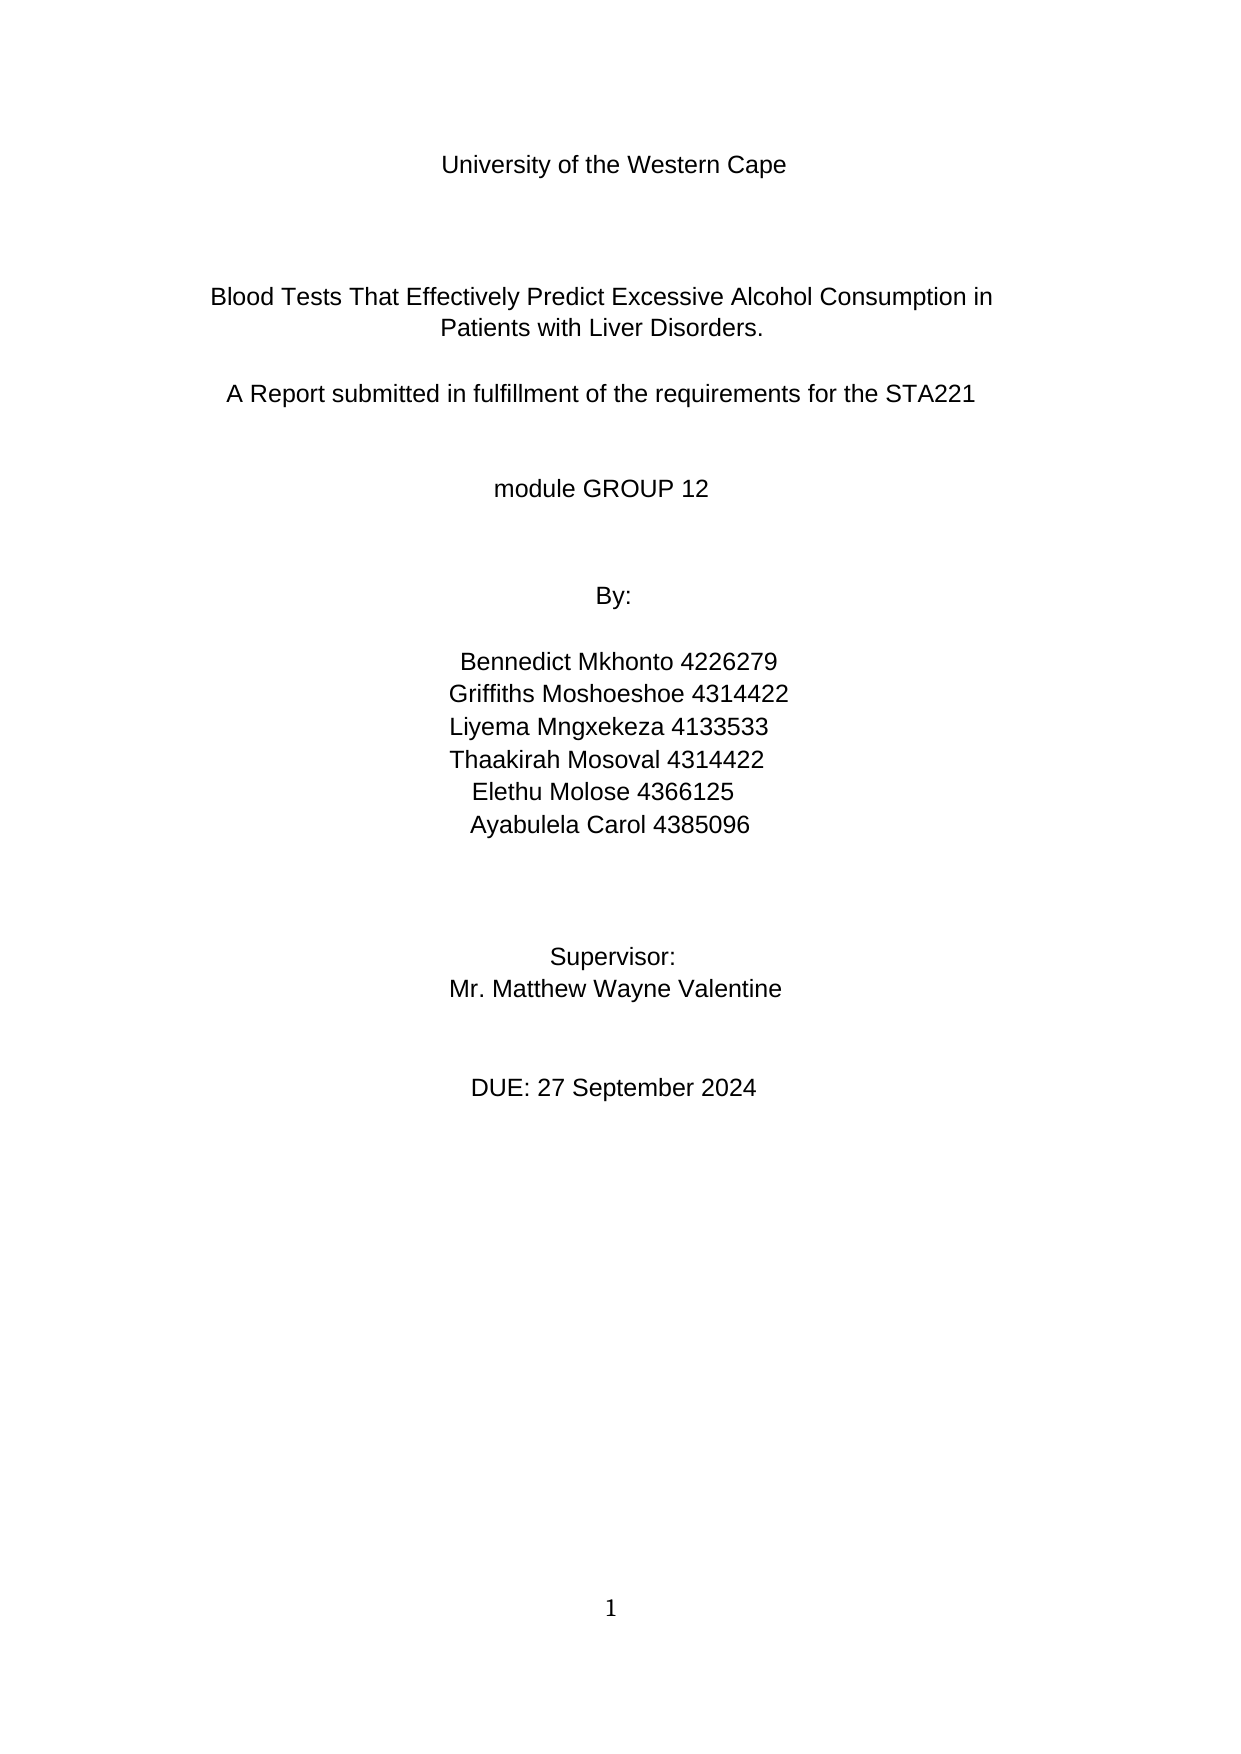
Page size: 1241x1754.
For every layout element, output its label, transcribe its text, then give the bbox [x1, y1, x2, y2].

text Griffiths Moshoeshoe 4314422 [169, 679, 789, 708]
text A Report submitted in fulfillment of the requirements for the STA221 module GROUP 12 [193, 379, 1010, 503]
text Supervisor: [549, 942, 1053, 970]
text Elethu Molose 4366125 [472, 777, 1053, 806]
text Bennedict Mkhonto 4226279 [169, 647, 778, 676]
text By: [595, 581, 1053, 610]
text Thaakirah Mosoval 4314422 [169, 744, 764, 773]
text Ayabulela Carol 4385096 [470, 810, 1053, 838]
text Mr. Matthew Wayne Valentine [449, 974, 1053, 1003]
text University of the Western Cape [441, 150, 1053, 179]
text Blood Tests That Effectively Predict Excessive Alcohol Consumption in Patients with Liver Disorders. [175, 282, 1029, 342]
text Liyema Mngxekeza 4133533 [169, 712, 769, 741]
text DUE: 27 September 2024 [471, 1073, 1053, 1102]
